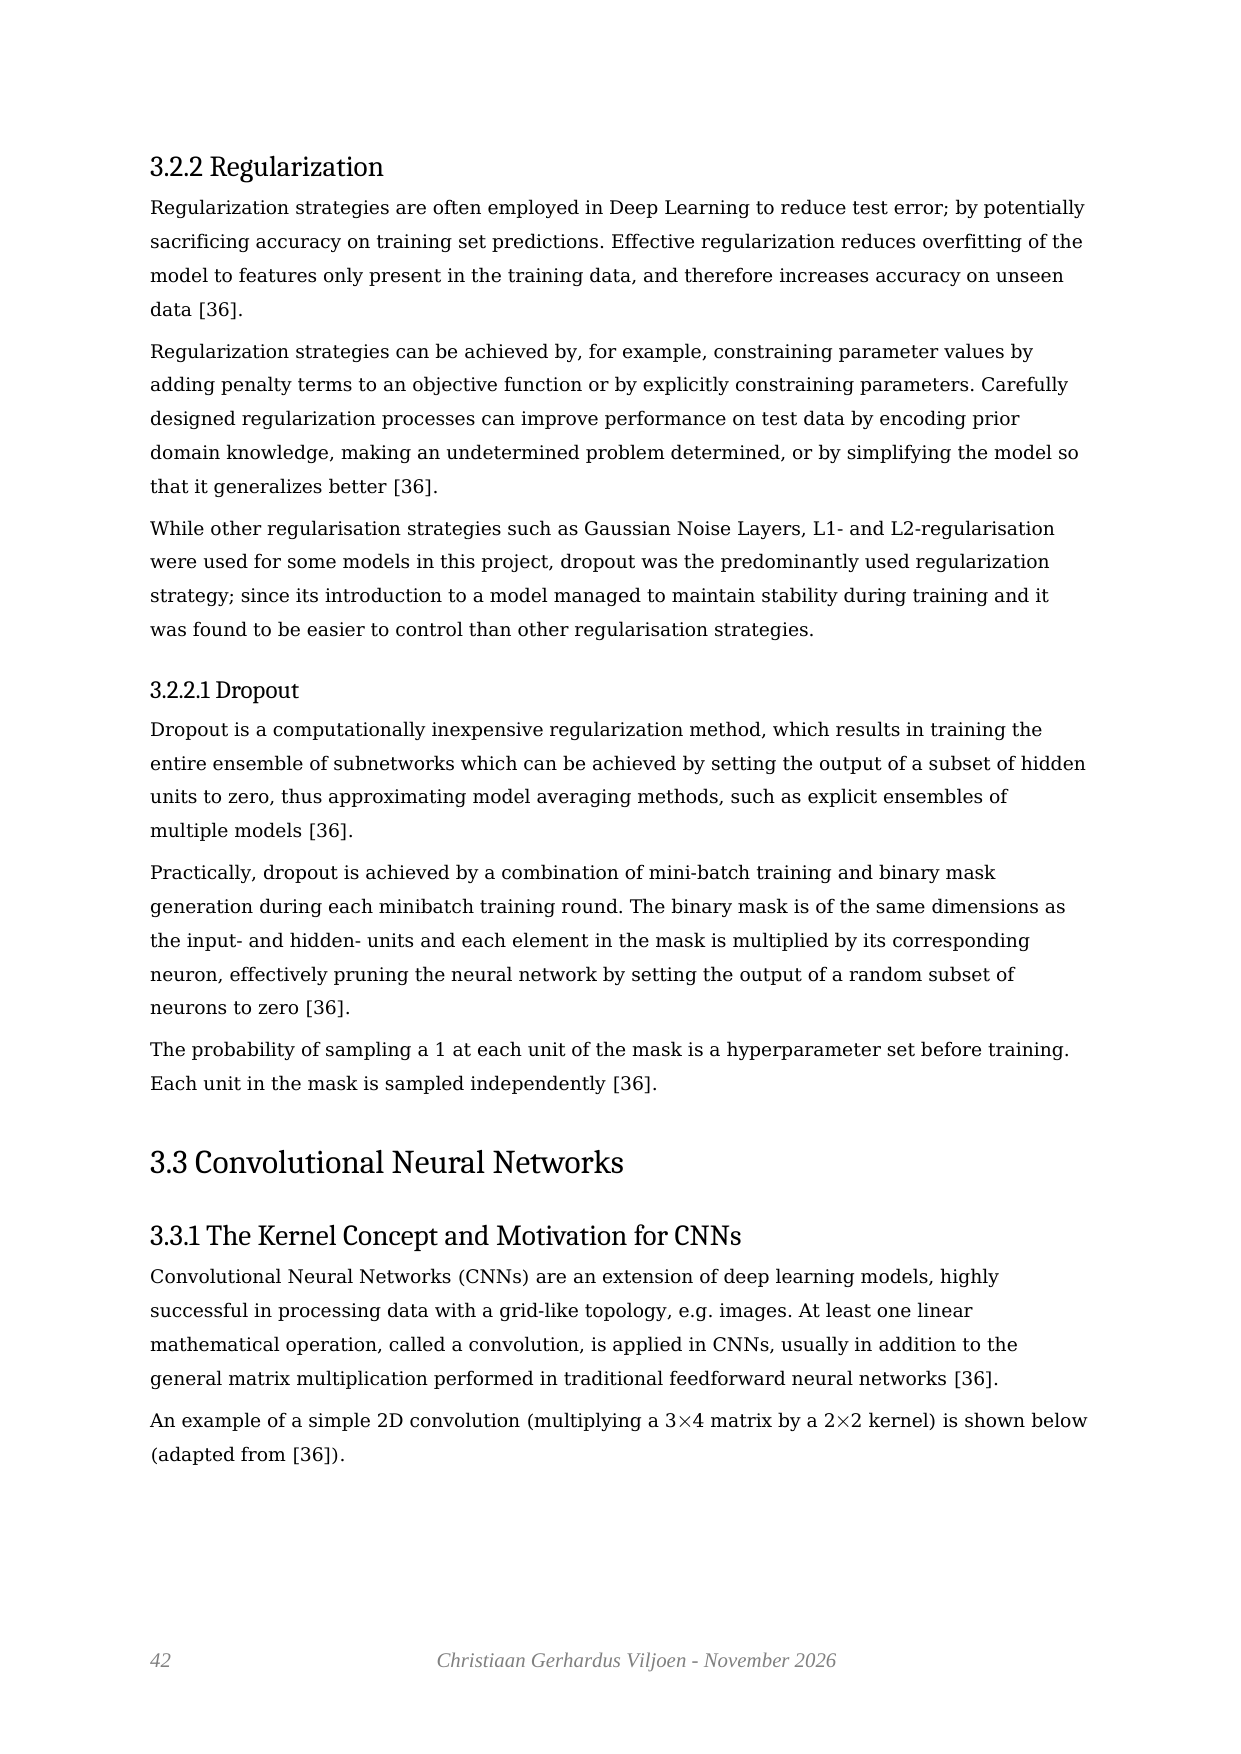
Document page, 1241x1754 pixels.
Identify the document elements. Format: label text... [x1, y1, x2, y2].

text Regularization strategies can be achieved by, for example, constraining parameter values by adding penalty terms to an objective function or by explicitly constraining parameters. Carefully designed regularization processes can improve performance on test data by encoding prior domain knowledge, making an undetermined problem determined, or by simplifying the model so that it generalizes better . [150, 339, 1090, 497]
text Practically, dropout is achieved by a combination of mini-batch training and binary mask generation during each minibatch training round. The binary mask is of the same dimensions as the input- and hidden- units and each element in the mask is multiplied by its corresponding neuron, effectively pruning the neural network by setting the output of a random subset of neurons to zero . [150, 861, 1090, 1018]
text Regularization strategies are often employed in Deep Learning to reduce test error; by potentially sacrificing accuracy on training set predictions. Effective regularization reduces overfitting of the model to features only present in the training data, and therefore increases accuracy on unseen data . [150, 196, 1090, 320]
text Dropout is a computationally inexpensive regularization method, which results in training the entire ensemble of subnetworks which can be achieved by setting the output of a subset of hidden units to zero, thus approximating model averaging methods, such as explicit ensembles of multiple models . [150, 718, 1090, 841]
subtitle The Kernel Concept and Motivation for CNNs [150, 1219, 1090, 1252]
text An example of a simple 2D convolution (multiplying a 34 matrix by a 22 kernel) is shown below (adapted from ). [150, 1408, 1090, 1465]
subtitle Convolutional Neural Networks [150, 1143, 1090, 1181]
text Convolutional Neural Networks (CNNs) are an extension of deep learning models, highly successful in processing data with a grid-like topology, e.g. images. At least one linear mathematical operation, called a convolution, is applied in CNNs, usually in addition to the general matrix multiplication performed in traditional feedforward neural networks . [150, 1265, 1090, 1389]
text The probability of sampling a 1 at each unit of the mask is a hyperparameter set before training. Each unit in the mask is sampled independently . [150, 1038, 1090, 1094]
text While other regularisation strategies such as Gaussian Noise Layers, L1- and L2-regularisation were used for some models in this project, dropout was the predominantly used regularization strategy; since its introduction to a model managed to maintain stability during training and it was found to be easier to control than other regularisation strategies. [150, 516, 1090, 640]
subtitle Dropout [150, 676, 1090, 705]
subtitle Regularization [150, 150, 1090, 183]
